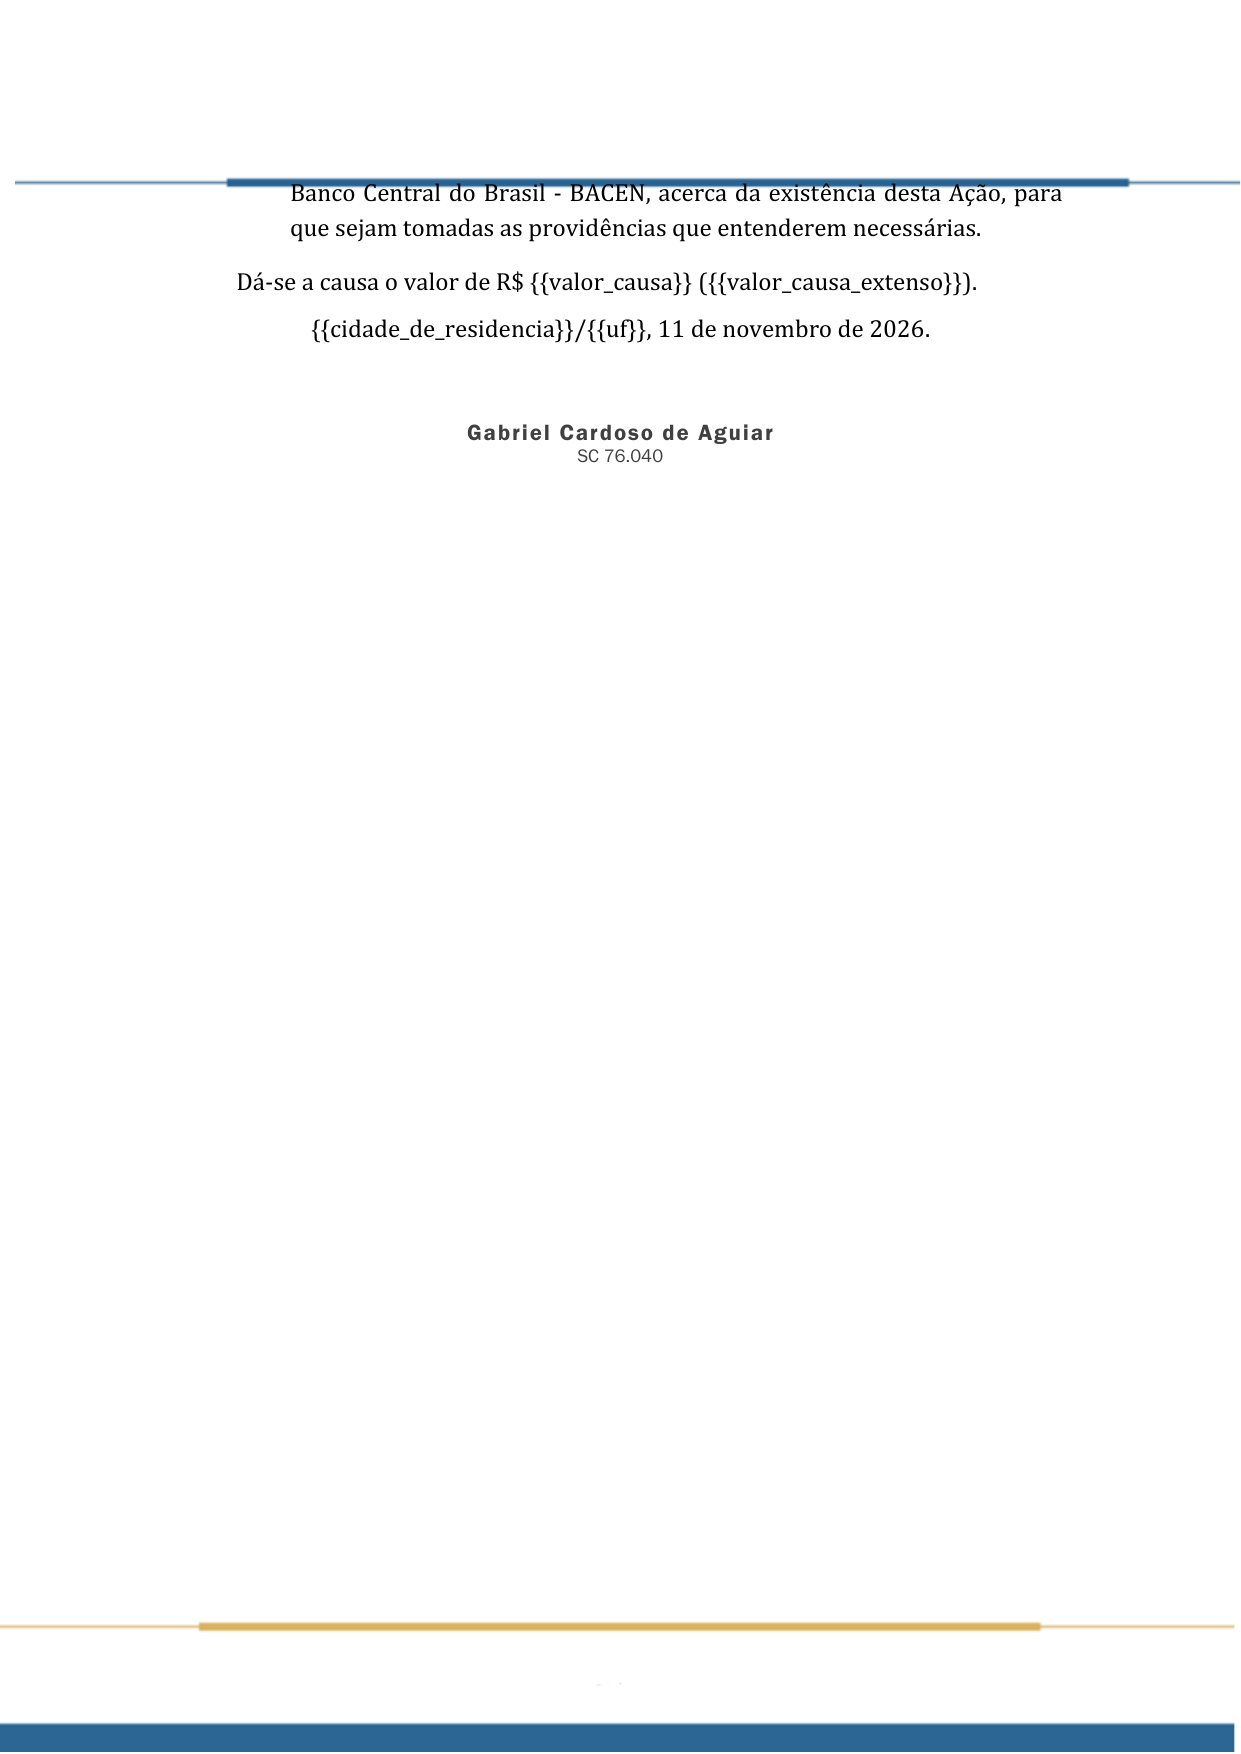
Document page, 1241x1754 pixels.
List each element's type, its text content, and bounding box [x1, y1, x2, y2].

picture [0, 1617, 1235, 1752]
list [215, 177, 1063, 242]
text SC 76.040 [177, 445, 1063, 466]
picture [15, 0, 1241, 212]
text Gabriel Cardoso de Aguiar [177, 419, 1063, 445]
text Dá-se a causa o valor de R$ {{valor_causa}} ({{valor_causa_extenso}}). [177, 266, 1063, 295]
text {{cidade_de_residencia}}/{{uf}}, 6 de janeiro de 2026. [177, 314, 1063, 343]
